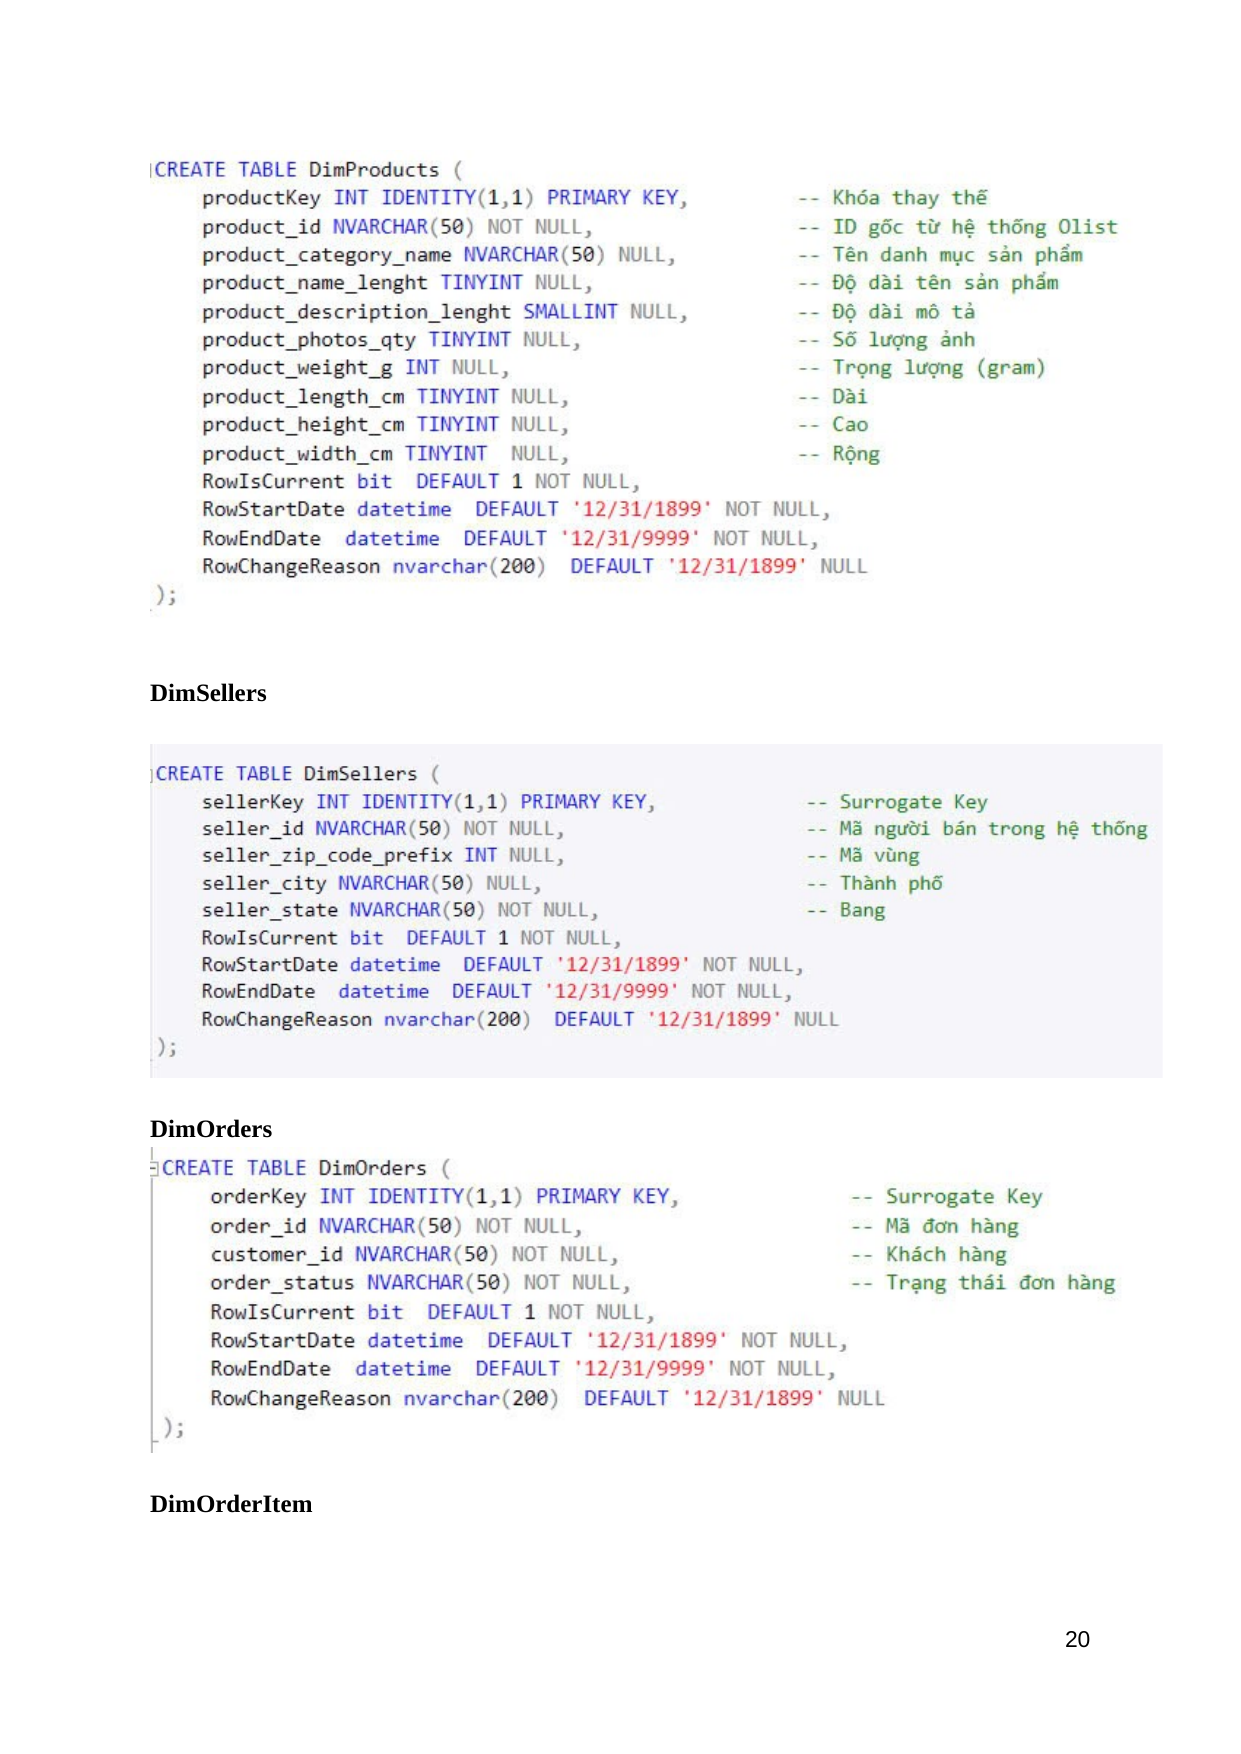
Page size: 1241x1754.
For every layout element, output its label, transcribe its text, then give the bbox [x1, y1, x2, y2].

picture [150, 1147, 1163, 1453]
text DimSellers [150, 678, 1090, 707]
picture [150, 744, 1163, 1078]
text DimOrderItem [150, 1489, 1090, 1518]
picture [150, 150, 1163, 642]
text DimOrders [150, 1114, 1090, 1143]
